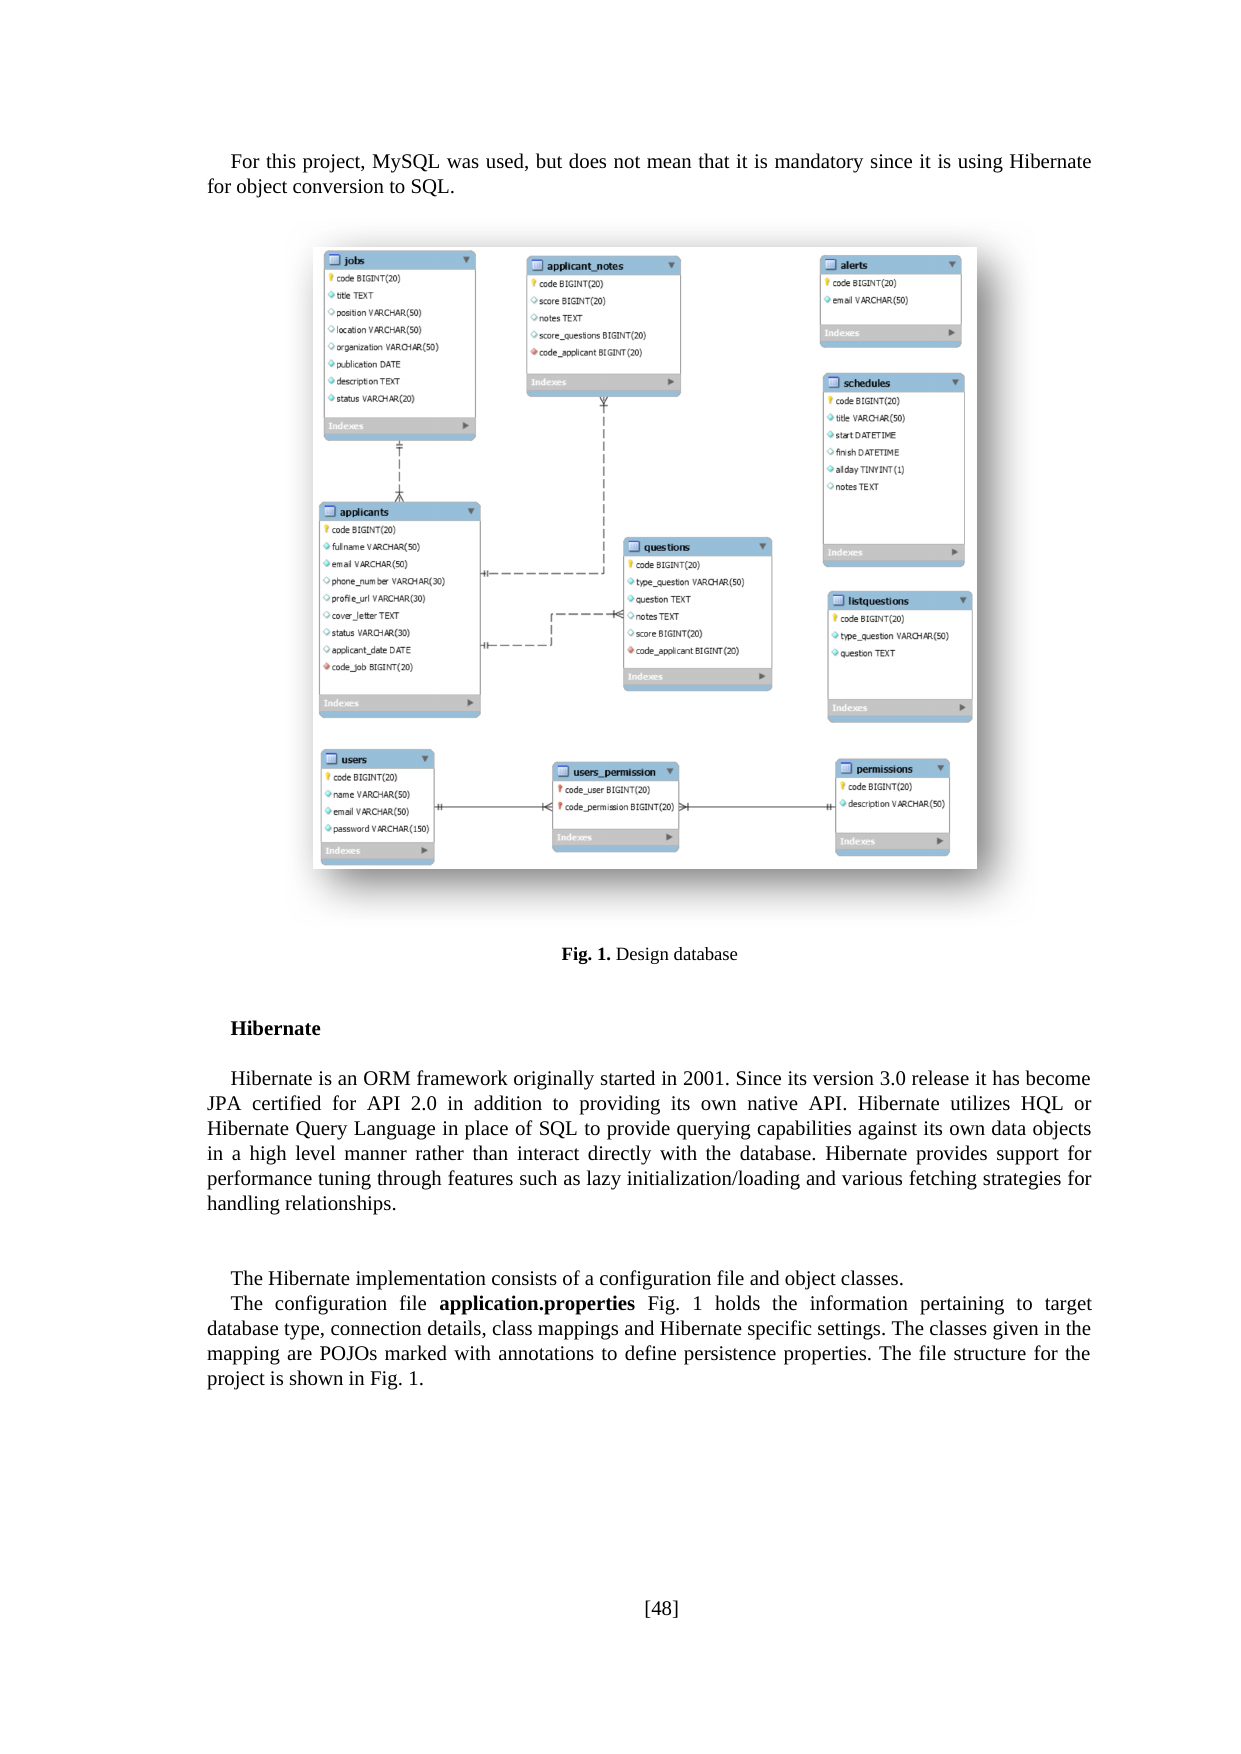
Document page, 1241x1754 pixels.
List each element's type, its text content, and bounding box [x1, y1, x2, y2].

text Hibernate [207, 1014, 1092, 1039]
text The configuration file application.properties Fig. 44 holds the information pertaining to target database type, connection details, class mappings and Hibernate specific settings. The classes given in the mapping are POJOs marked with annotations to define persistence properties. The file structure for the project is shown in Fig. 45. [207, 1289, 1092, 1389]
text The Hibernate implementation consists of a configuration file and object classes. [207, 1264, 1092, 1289]
picture [313, 247, 977, 869]
text Hibernate is an ORM framework originally started in 2001. Since its version 3.0 release it has become JPA certified for API 2.0 in addition to providing its own native API. Hibernate utilizes HQL or Hibernate Query Language in place of SQL to provide querying capabilities against its own data objects in a high level manner rather than interact directly with the database. Hibernate provides support for performance tuning through features such as lazy initialization/loading and various fetching strategies for handling relationships. [207, 1064, 1092, 1214]
text For this project, MySQL was used, but does not mean that it is mandatory since it is using Hibernate for object conversion to SQL. [207, 148, 1092, 198]
